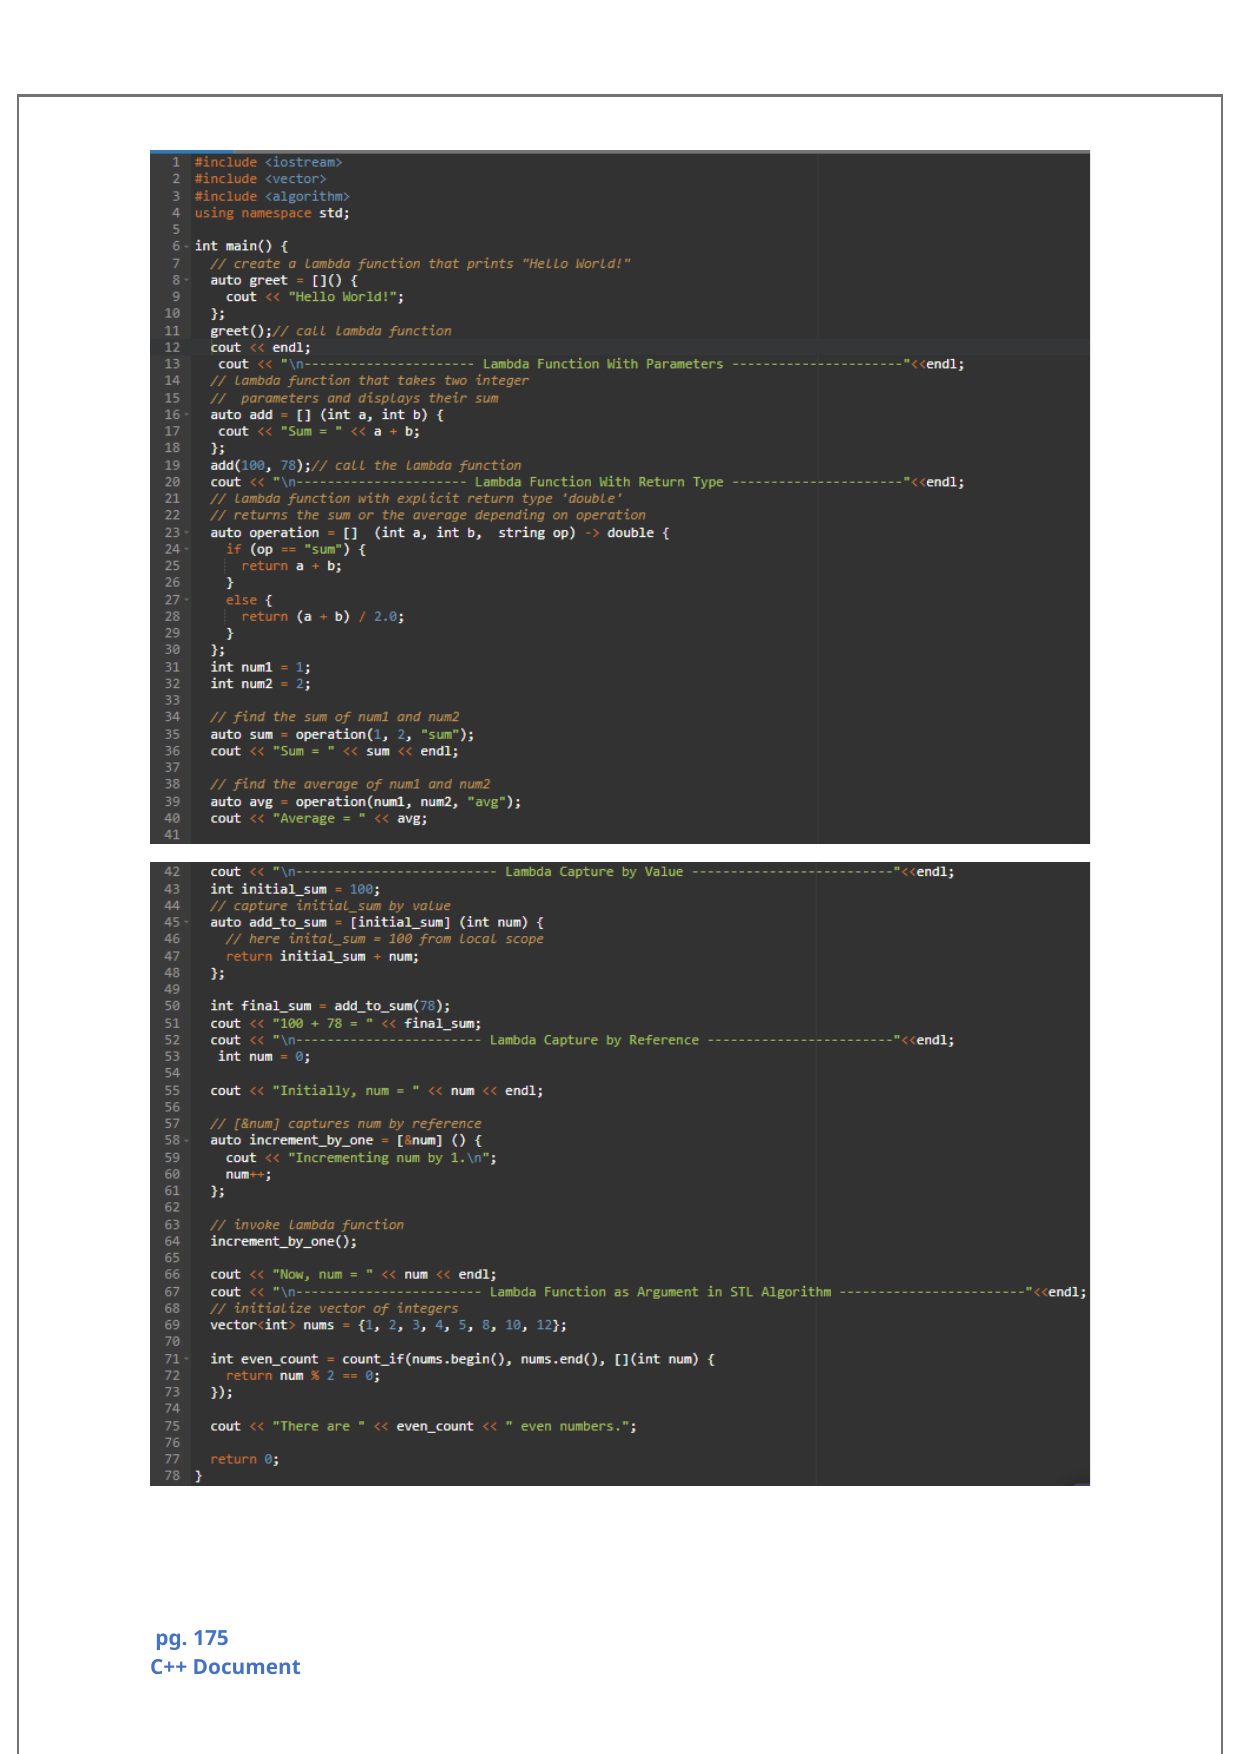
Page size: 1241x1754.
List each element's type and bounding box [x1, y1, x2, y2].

picture [150, 150, 1091, 844]
picture [150, 862, 1091, 1486]
